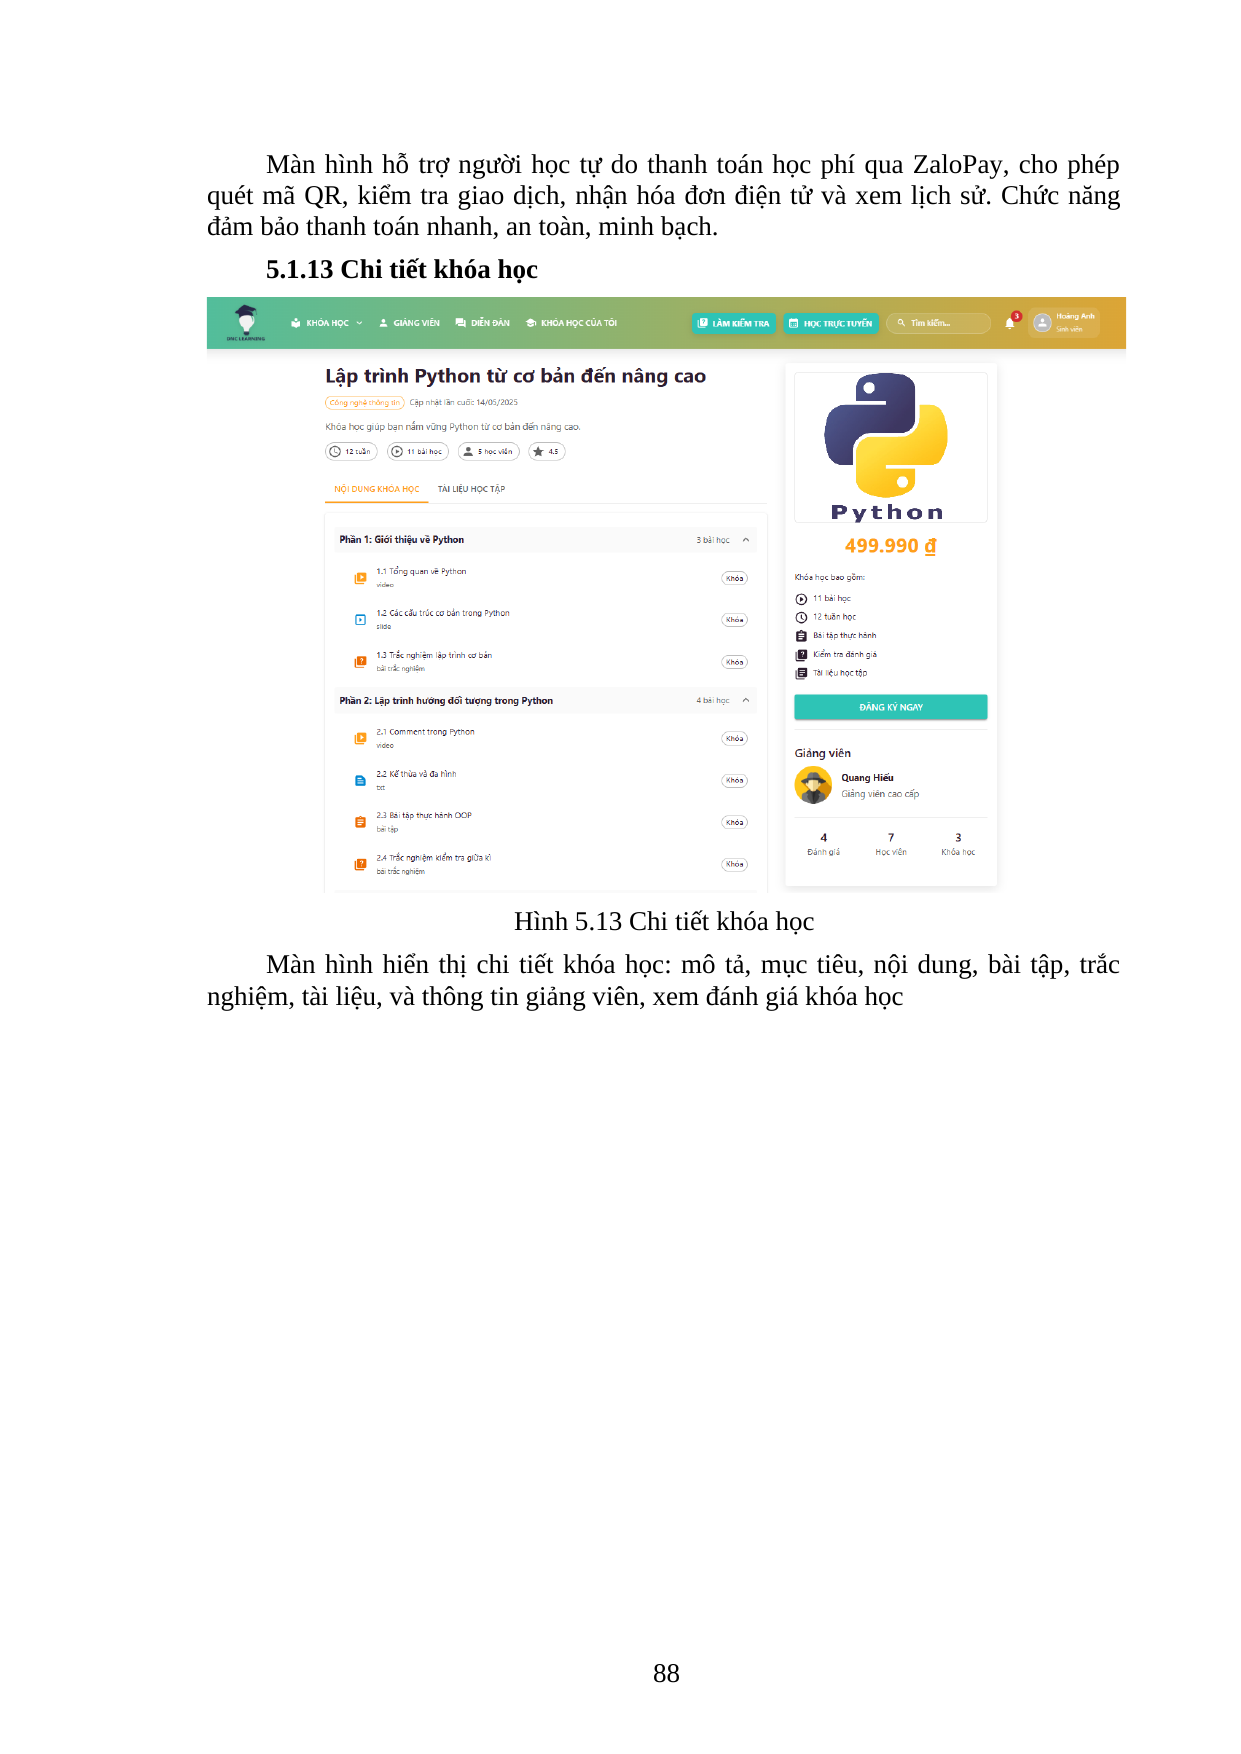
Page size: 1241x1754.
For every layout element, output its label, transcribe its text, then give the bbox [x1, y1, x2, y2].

text Màn hình hiển thị chi tiết khóa học: mô tả, mục tiêu, nội dung, bài tập, trắc nghiệm, tài liệu, và thông tin giảng viên, xem đánh giá khóa học [207, 948, 1122, 1011]
text Màn hình hỗ trợ người học tự do thanh toán học phí qua ZaloPay, cho phép quét mã QR, kiểm tra giao dịch, nhận hóa đơn điện tử và xem lịch sử. Chức năng đảm bảo thanh toán nhanh, an toàn, minh bạch. [207, 148, 1122, 241]
subtitle 5.1.13 Chi tiết khóa học [207, 254, 1122, 285]
text Hình 5.13 Chi tiết khóa học [207, 905, 1122, 936]
picture [206, 297, 1127, 893]
